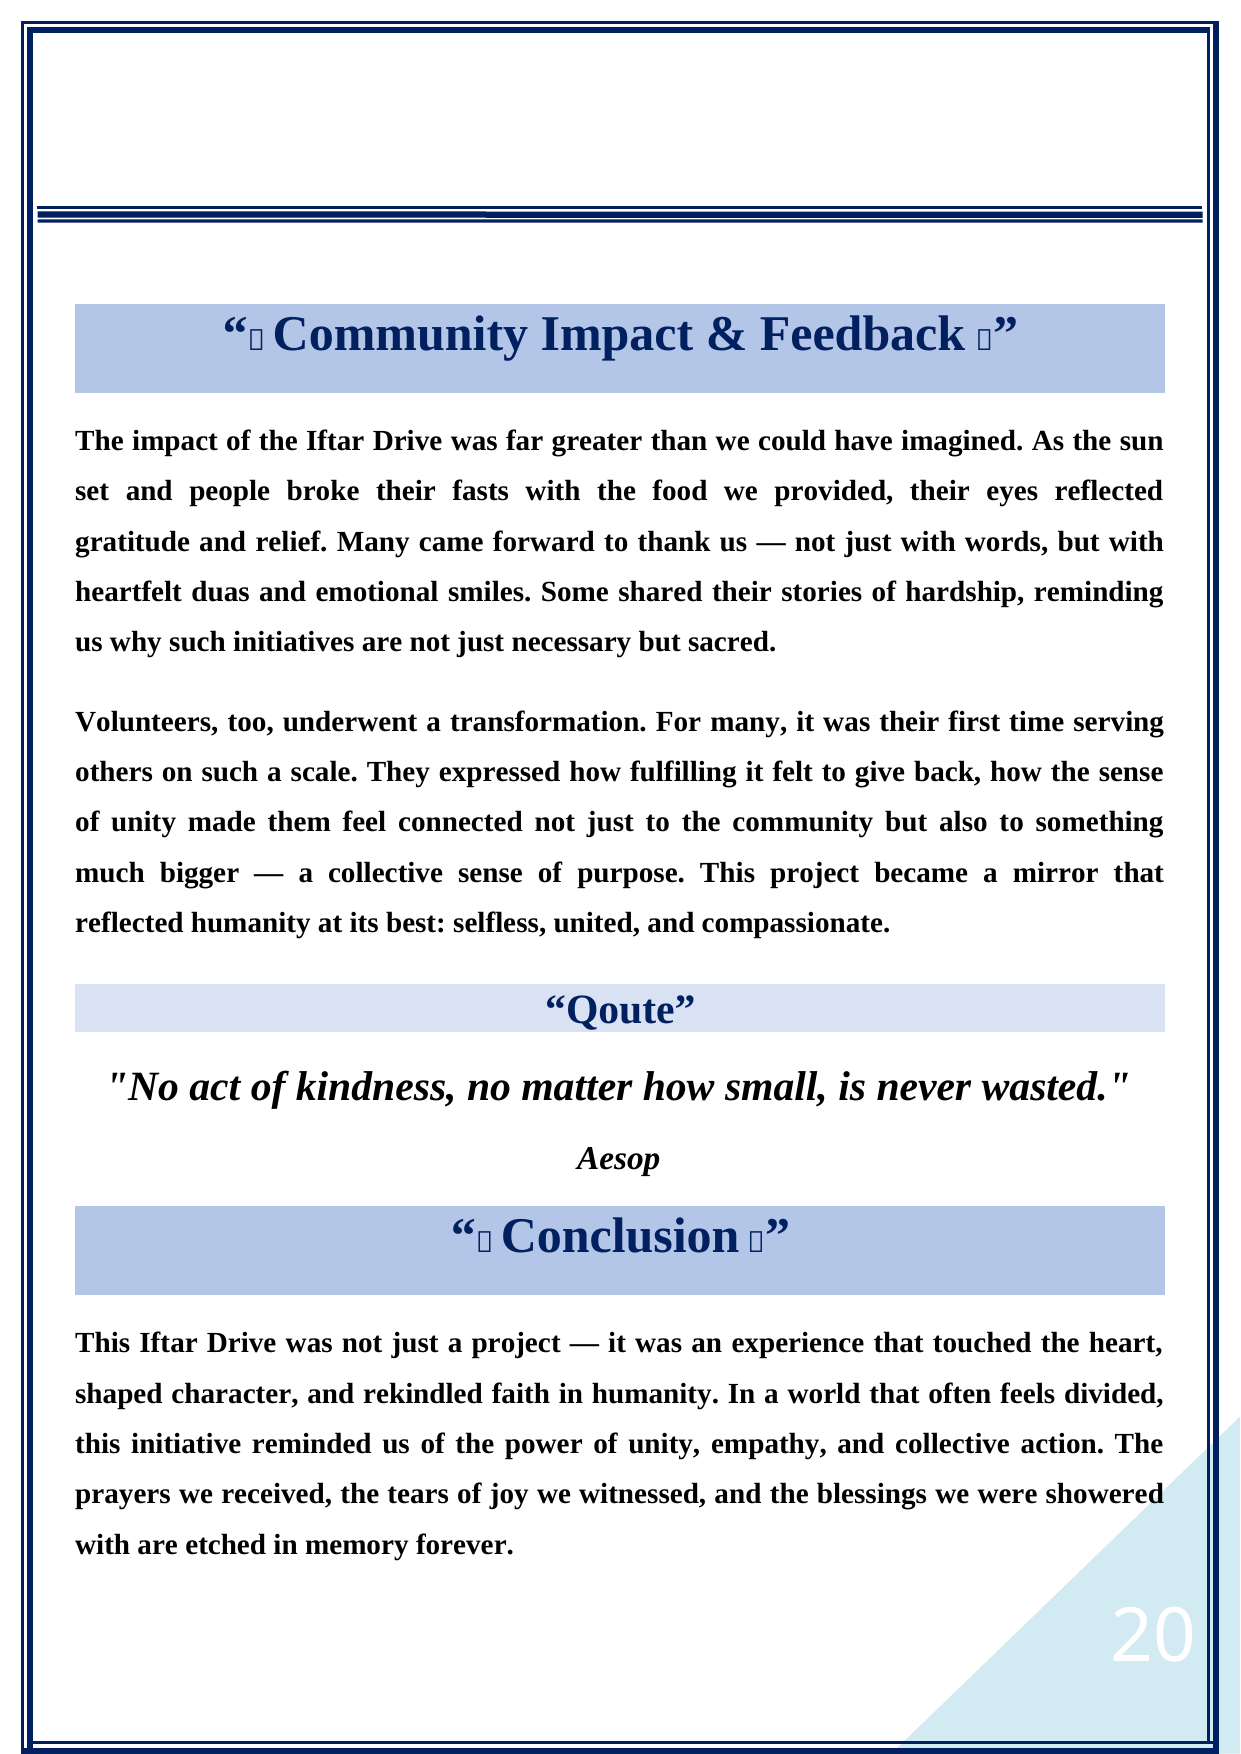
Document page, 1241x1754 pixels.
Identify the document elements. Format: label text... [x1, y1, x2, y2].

text "No act of kindness, no matter how small, is never wasted." [75, 1062, 1165, 1109]
text “Qoute” [75, 984, 1165, 1032]
subtitle “🌟 Community Impact & Feedback 🌟” [75, 304, 1165, 361]
text Aesop [75, 1139, 1165, 1177]
text Volunteers, too, underwent a transformation. For many, it was their first time serving others on such a scale. They expressed how fulfilling it felt to give back, how the sense of unity made them feel connected not just to the community but also to something much bigger — a collective sense of purpose. This project became a mirror that reflected humanity at its best: selfless, united, and compassionate. [75, 704, 1165, 938]
text This Iftar Drive was not just a project — it was an experience that touched the heart, shaped character, and rekindled faith in humanity. In a world that often feels divided, this initiative reminded us of the power of unity, empathy, and collective action. The prayers we received, the tears of joy we witnessed, and the blessings we were showered with are etched in memory forever. [75, 1326, 1165, 1560]
text The impact of the Iftar Drive was far greater than we could have imagined. As the sun set and people broke their fasts with the food we provided, their eyes reflected gratitude and relief. Many came forward to thank us — not just with words, but with heartfelt duas and emotional smiles. Some shared their stories of hardship, reminding us why such initiatives are not just necessary but sacred. [75, 423, 1165, 658]
subtitle “🌟 Conclusion 🌟” [75, 1206, 1165, 1264]
